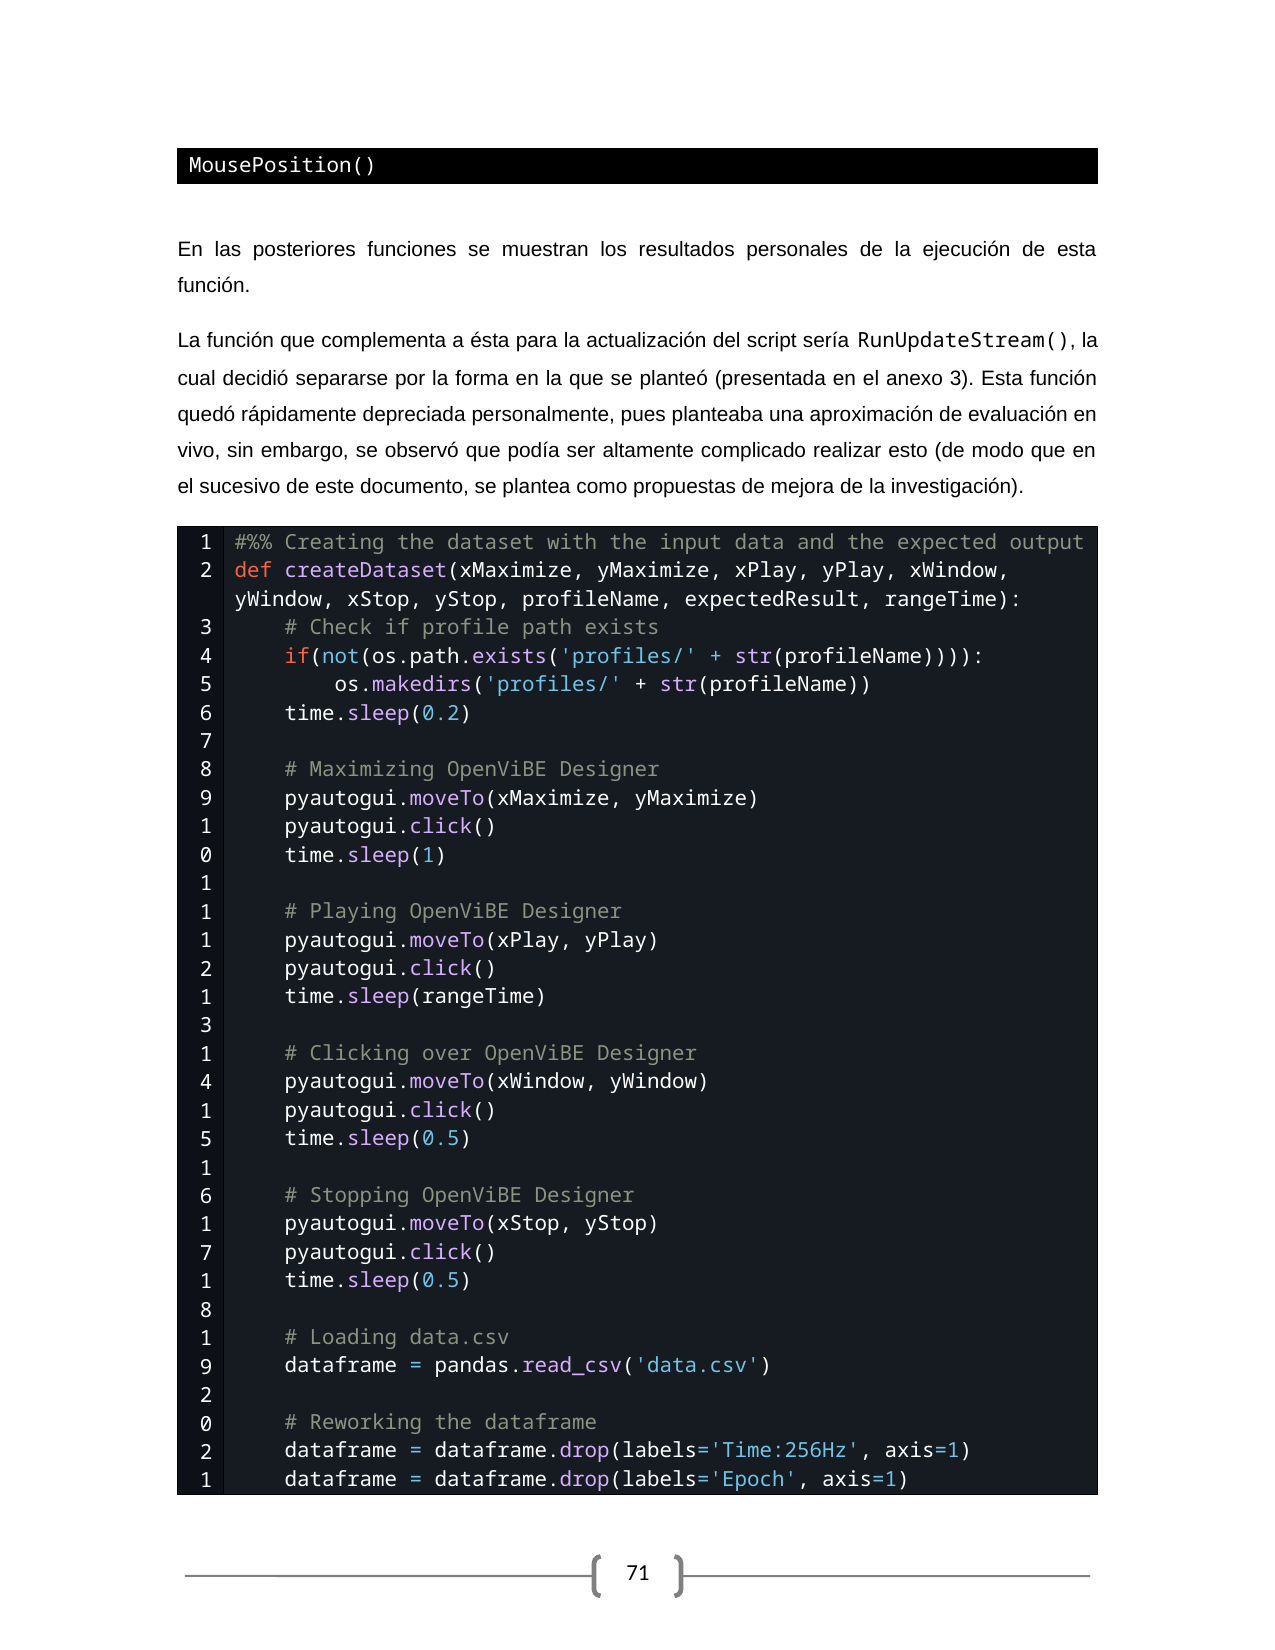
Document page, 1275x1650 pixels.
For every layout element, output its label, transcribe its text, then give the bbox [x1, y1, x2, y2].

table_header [178, 527, 223, 1494]
text En las posteriores funciones se muestran los resultados personales de la ejecución de esta función. [177, 237, 1098, 297]
text La función que complementa a ésta para la actualización del script sería RunUpdateStream(), la cual decidió separarse por la forma en la que se planteó (presentada en el anexo 3). Esta función quedó rápidamente depreciada personalmente, pues planteaba una aproximación de evaluación en vivo, sin embargo, se observó que podía ser altamente complicado realizar esto (de modo que en el sucesivo de este documento, se plantea como propuestas de mejora de la investigación). [177, 325, 1098, 497]
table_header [224, 527, 1097, 1494]
table_header MousePosition() [178, 149, 1097, 183]
